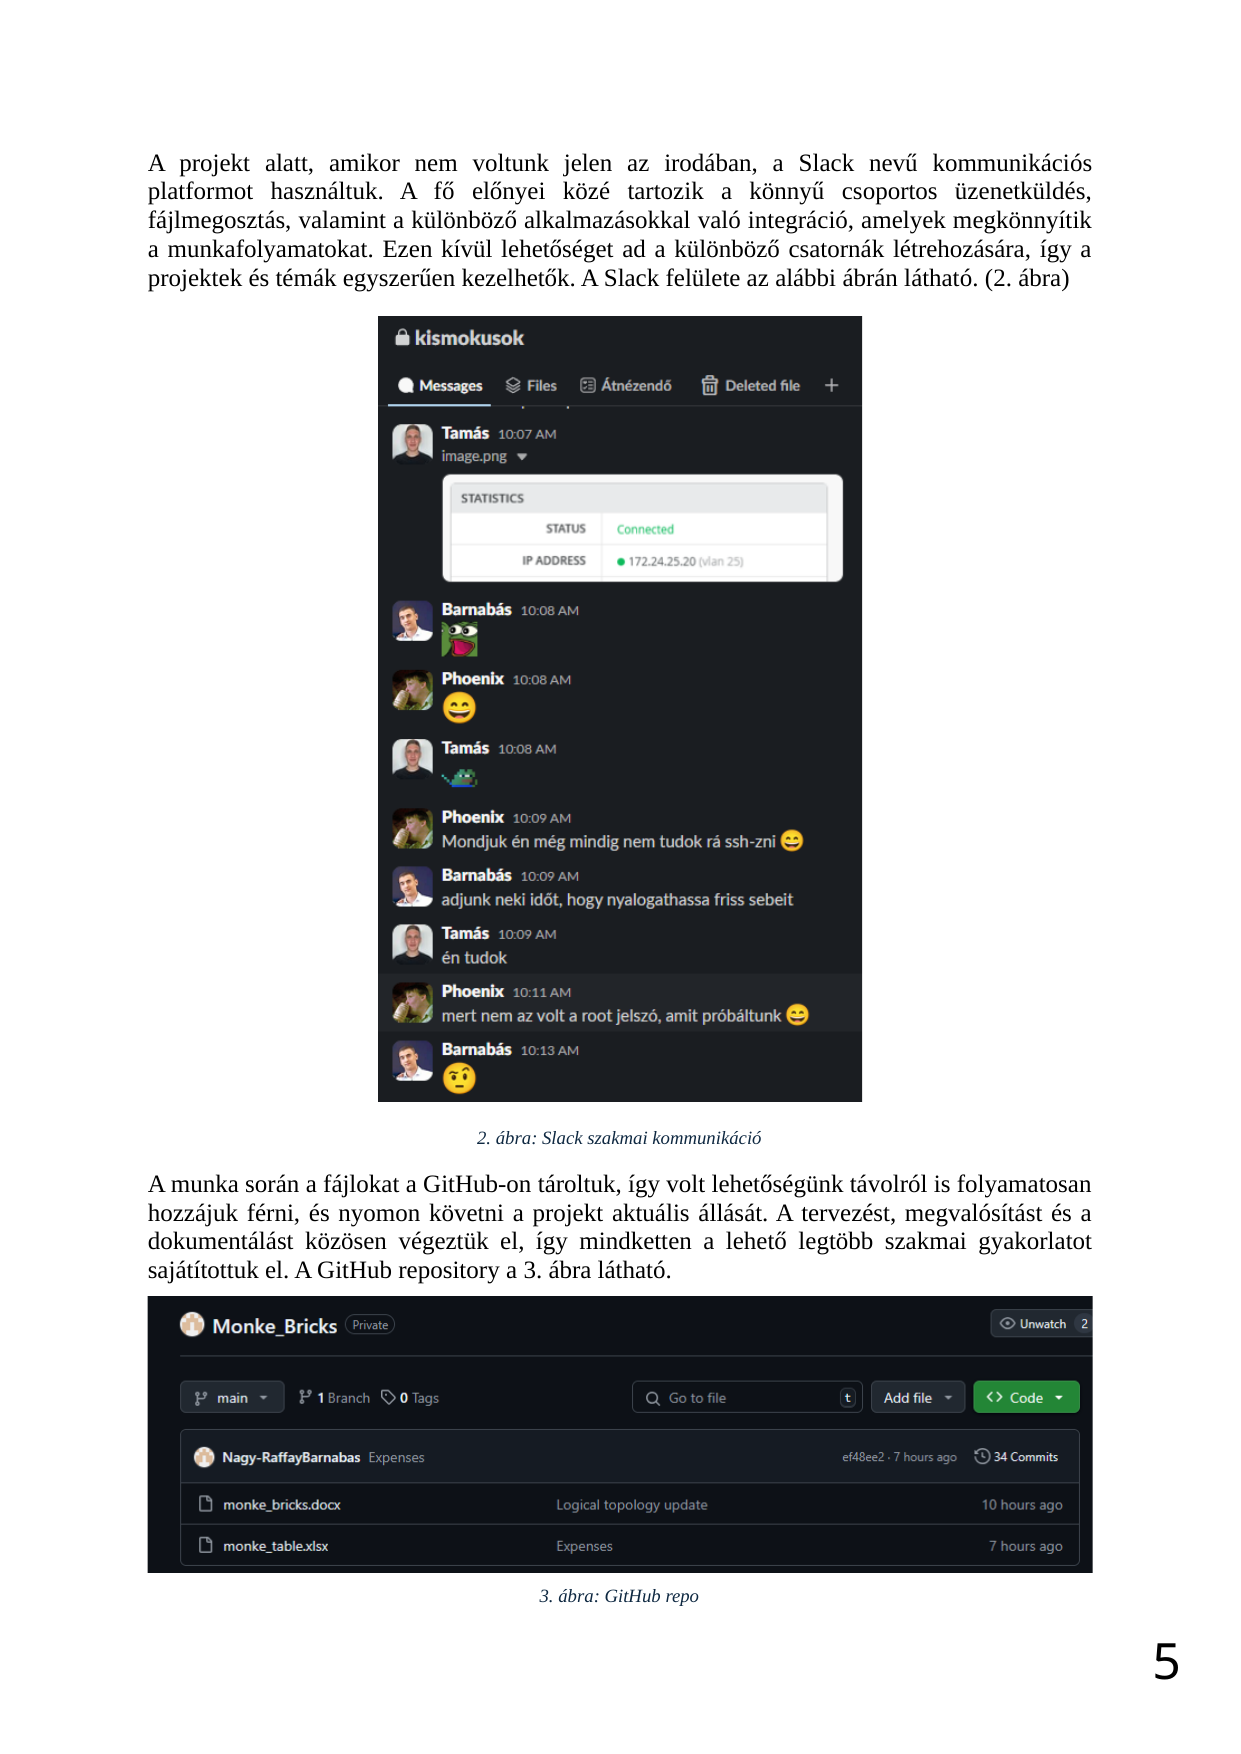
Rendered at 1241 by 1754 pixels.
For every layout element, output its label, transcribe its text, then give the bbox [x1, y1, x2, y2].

picture [378, 316, 863, 1102]
text 3. ábra: GitHub repo [148, 1585, 1093, 1606]
text A munka során a fájlokat a GitHub-on tároltuk, így volt lehetőségünk távolról is folyamatosan hozzájuk férni, és nyomon követni a projekt aktuális állását. A tervezést, megvalósítást és a dokumentálást közösen végeztük el, így mindketten a lehető legtöbb szakmai gyakorlatot sajátítottuk el. A GitHub repository a 3. ábra látható. [148, 1169, 1093, 1284]
text A projekt alatt, amikor nem voltunk jelen az irodában, a Slack nevű kommunikációs platformot használtuk. A fő előnyei közé tartozik a könnyű csoportos üzenetküldés, fájlmegosztás, valamint a különböző alkalmazásokkal való integráció, amelyek megkönnyítik a munkafolyamatokat. Ezen kívül lehetőséget ad a különböző csatornák létrehozására, így a projektek és témák egyszerűen kezelhetők. A Slack felülete az alábbi ábrán látható. (2. ábra) [148, 148, 1093, 291]
picture [147, 1296, 1093, 1573]
text 2. ábra: Slack szakmai kommunikáció [148, 1127, 1093, 1148]
